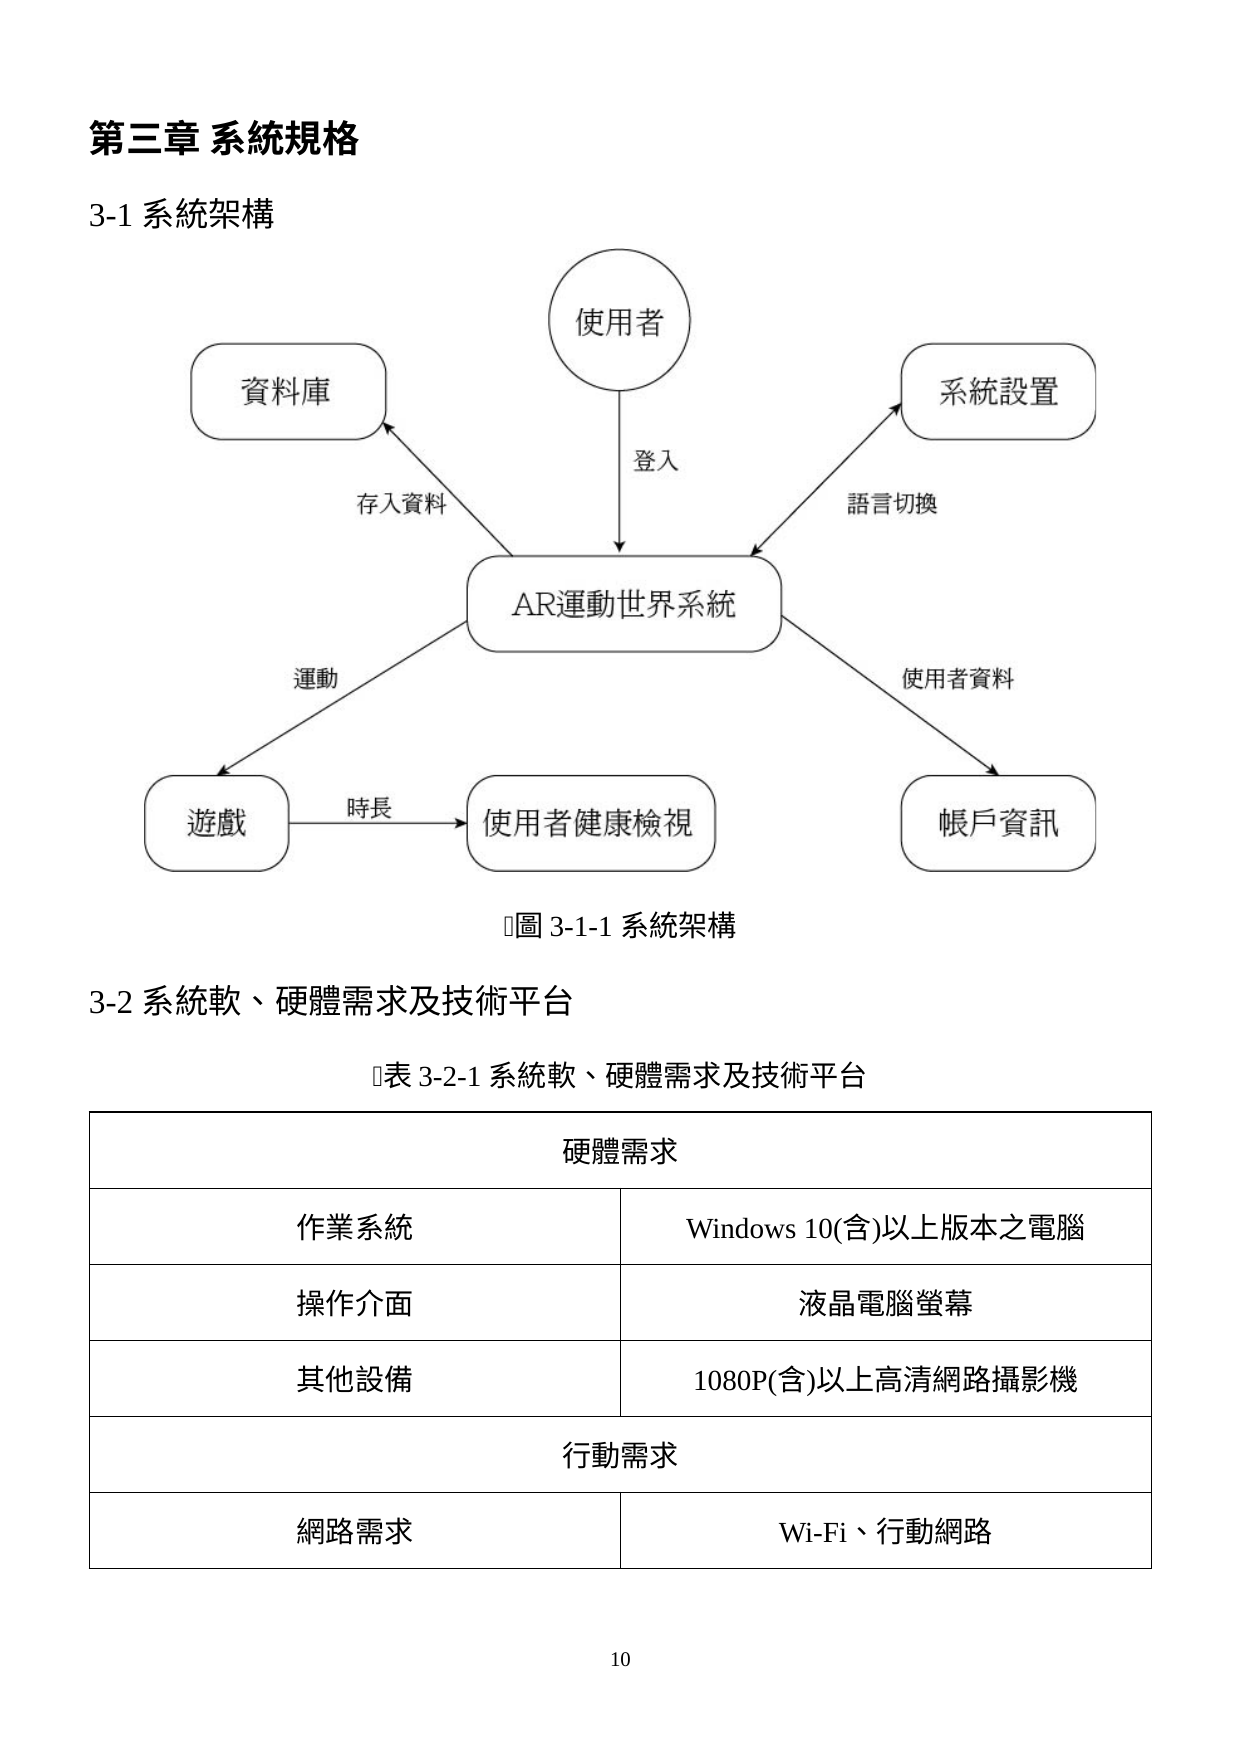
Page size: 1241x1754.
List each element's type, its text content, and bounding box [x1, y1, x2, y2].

table_header 硬體需求 [90, 1113, 1151, 1187]
text 3-2 系統軟、硬體需求及技術平台 [89, 961, 1152, 1036]
table_cell 1080P(含)以上高清網路攝影機 [621, 1341, 1151, 1416]
text 圖3-1-1 系統架構 [89, 886, 1152, 961]
table_cell 網路需求 [90, 1493, 620, 1568]
text 3-1 系統架構 [89, 174, 1152, 249]
table_cell 作業系統 [90, 1189, 620, 1263]
table_cell Wi-Fi、行動網路 [621, 1493, 1151, 1568]
text 表3-2-1 系統軟、硬體需求及技術平台 [89, 1036, 1152, 1111]
table_cell Windows 10(含)以上版本之電腦 [621, 1189, 1151, 1263]
picture [144, 248, 1097, 872]
table_cell 液晶電腦螢幕 [621, 1265, 1151, 1339]
table_cell 其他設備 [90, 1341, 620, 1416]
text 第三章 系統規格 [89, 99, 1152, 174]
table_cell 操作介面 [90, 1265, 620, 1339]
table_cell 行動需求 [90, 1417, 1151, 1492]
